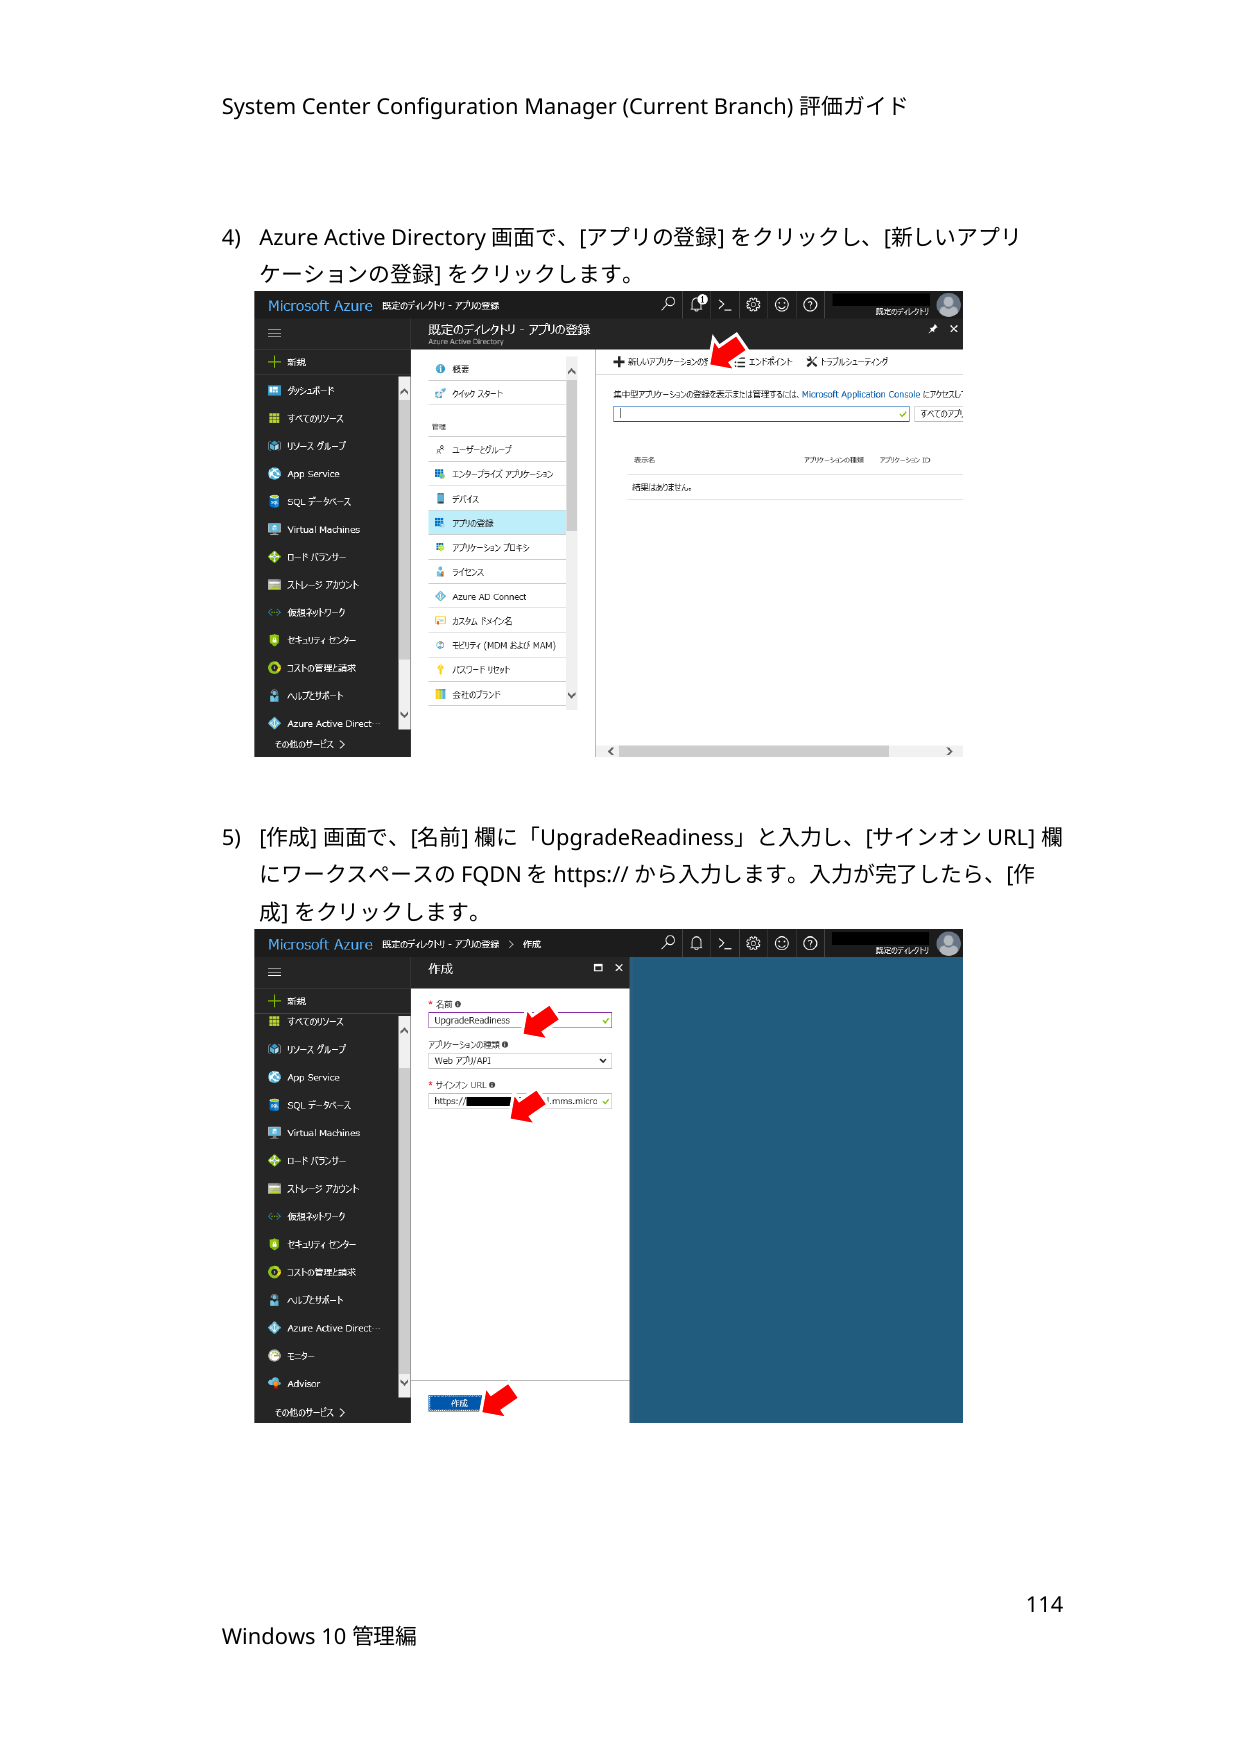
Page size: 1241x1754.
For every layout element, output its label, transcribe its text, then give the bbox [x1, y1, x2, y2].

picture [254, 929, 963, 1423]
list Azure Active Directory 画面で、[アプリの登録] をクリックし、[新しいアプリケーションの登録] をクリックします。 [222, 217, 1063, 292]
picture [254, 291, 963, 757]
list [作成] 画面で、[名前] 欄に「UpgradeReadiness」と入力し、[サインオン URL] 欄にワークスペースの FQDNを https:// から入力します。入力が完了したら、[作成] をクリックします。 [222, 817, 1063, 929]
